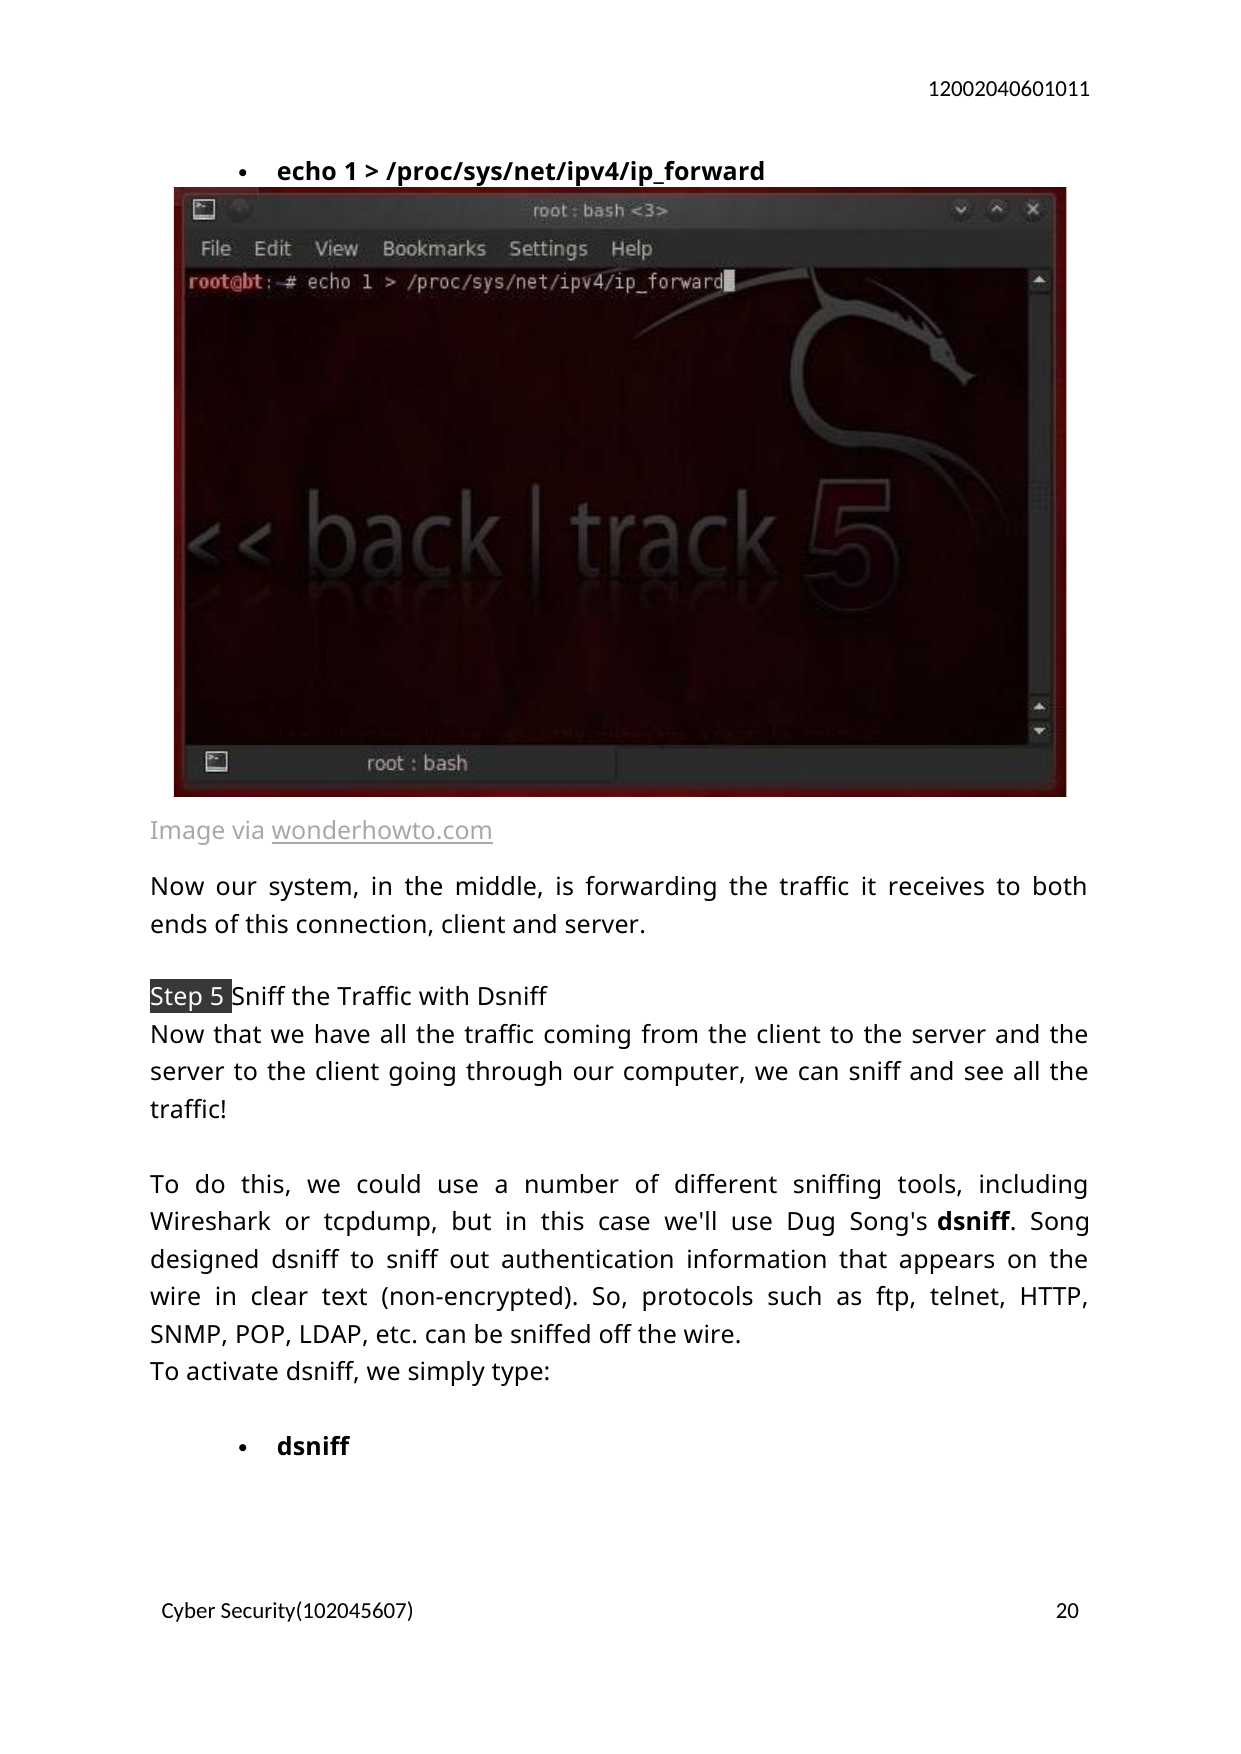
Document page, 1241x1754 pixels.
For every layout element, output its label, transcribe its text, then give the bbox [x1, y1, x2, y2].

subtitle Step 5 Sniff the Traffic with Dsniff [150, 978, 1090, 1013]
text To activate dsniff, we simply type: [150, 1351, 1090, 1388]
list dsniff [239, 1426, 1090, 1463]
text Image via wonderhowto.com [150, 813, 1090, 847]
text Now that we have all the traffic coming from the client to the server and the server to the client going through our computer, we can sniff and see all the traffic! [150, 1013, 1090, 1126]
text To do this, we could use a number of different sniffing tools, including Wireshark or tcpdump, but in this case we'll use Dug Song's dsniff. Song designed dsniff to sniff out authentication information that appears on the wire in clear text (non-encrypted). So, protocols such as ftp, telnet, HTTP, SNMP, POP, LDAP, etc. can be sniffed off the wire. [150, 1163, 1090, 1351]
text Now our system, in the middle, is forwarding the traffic it receives to both ends of this connection, client and server. [150, 866, 1090, 941]
list echo 1 > /proc/sys/net/ipv4/ip_forward [239, 150, 1090, 187]
picture [173, 187, 1067, 797]
